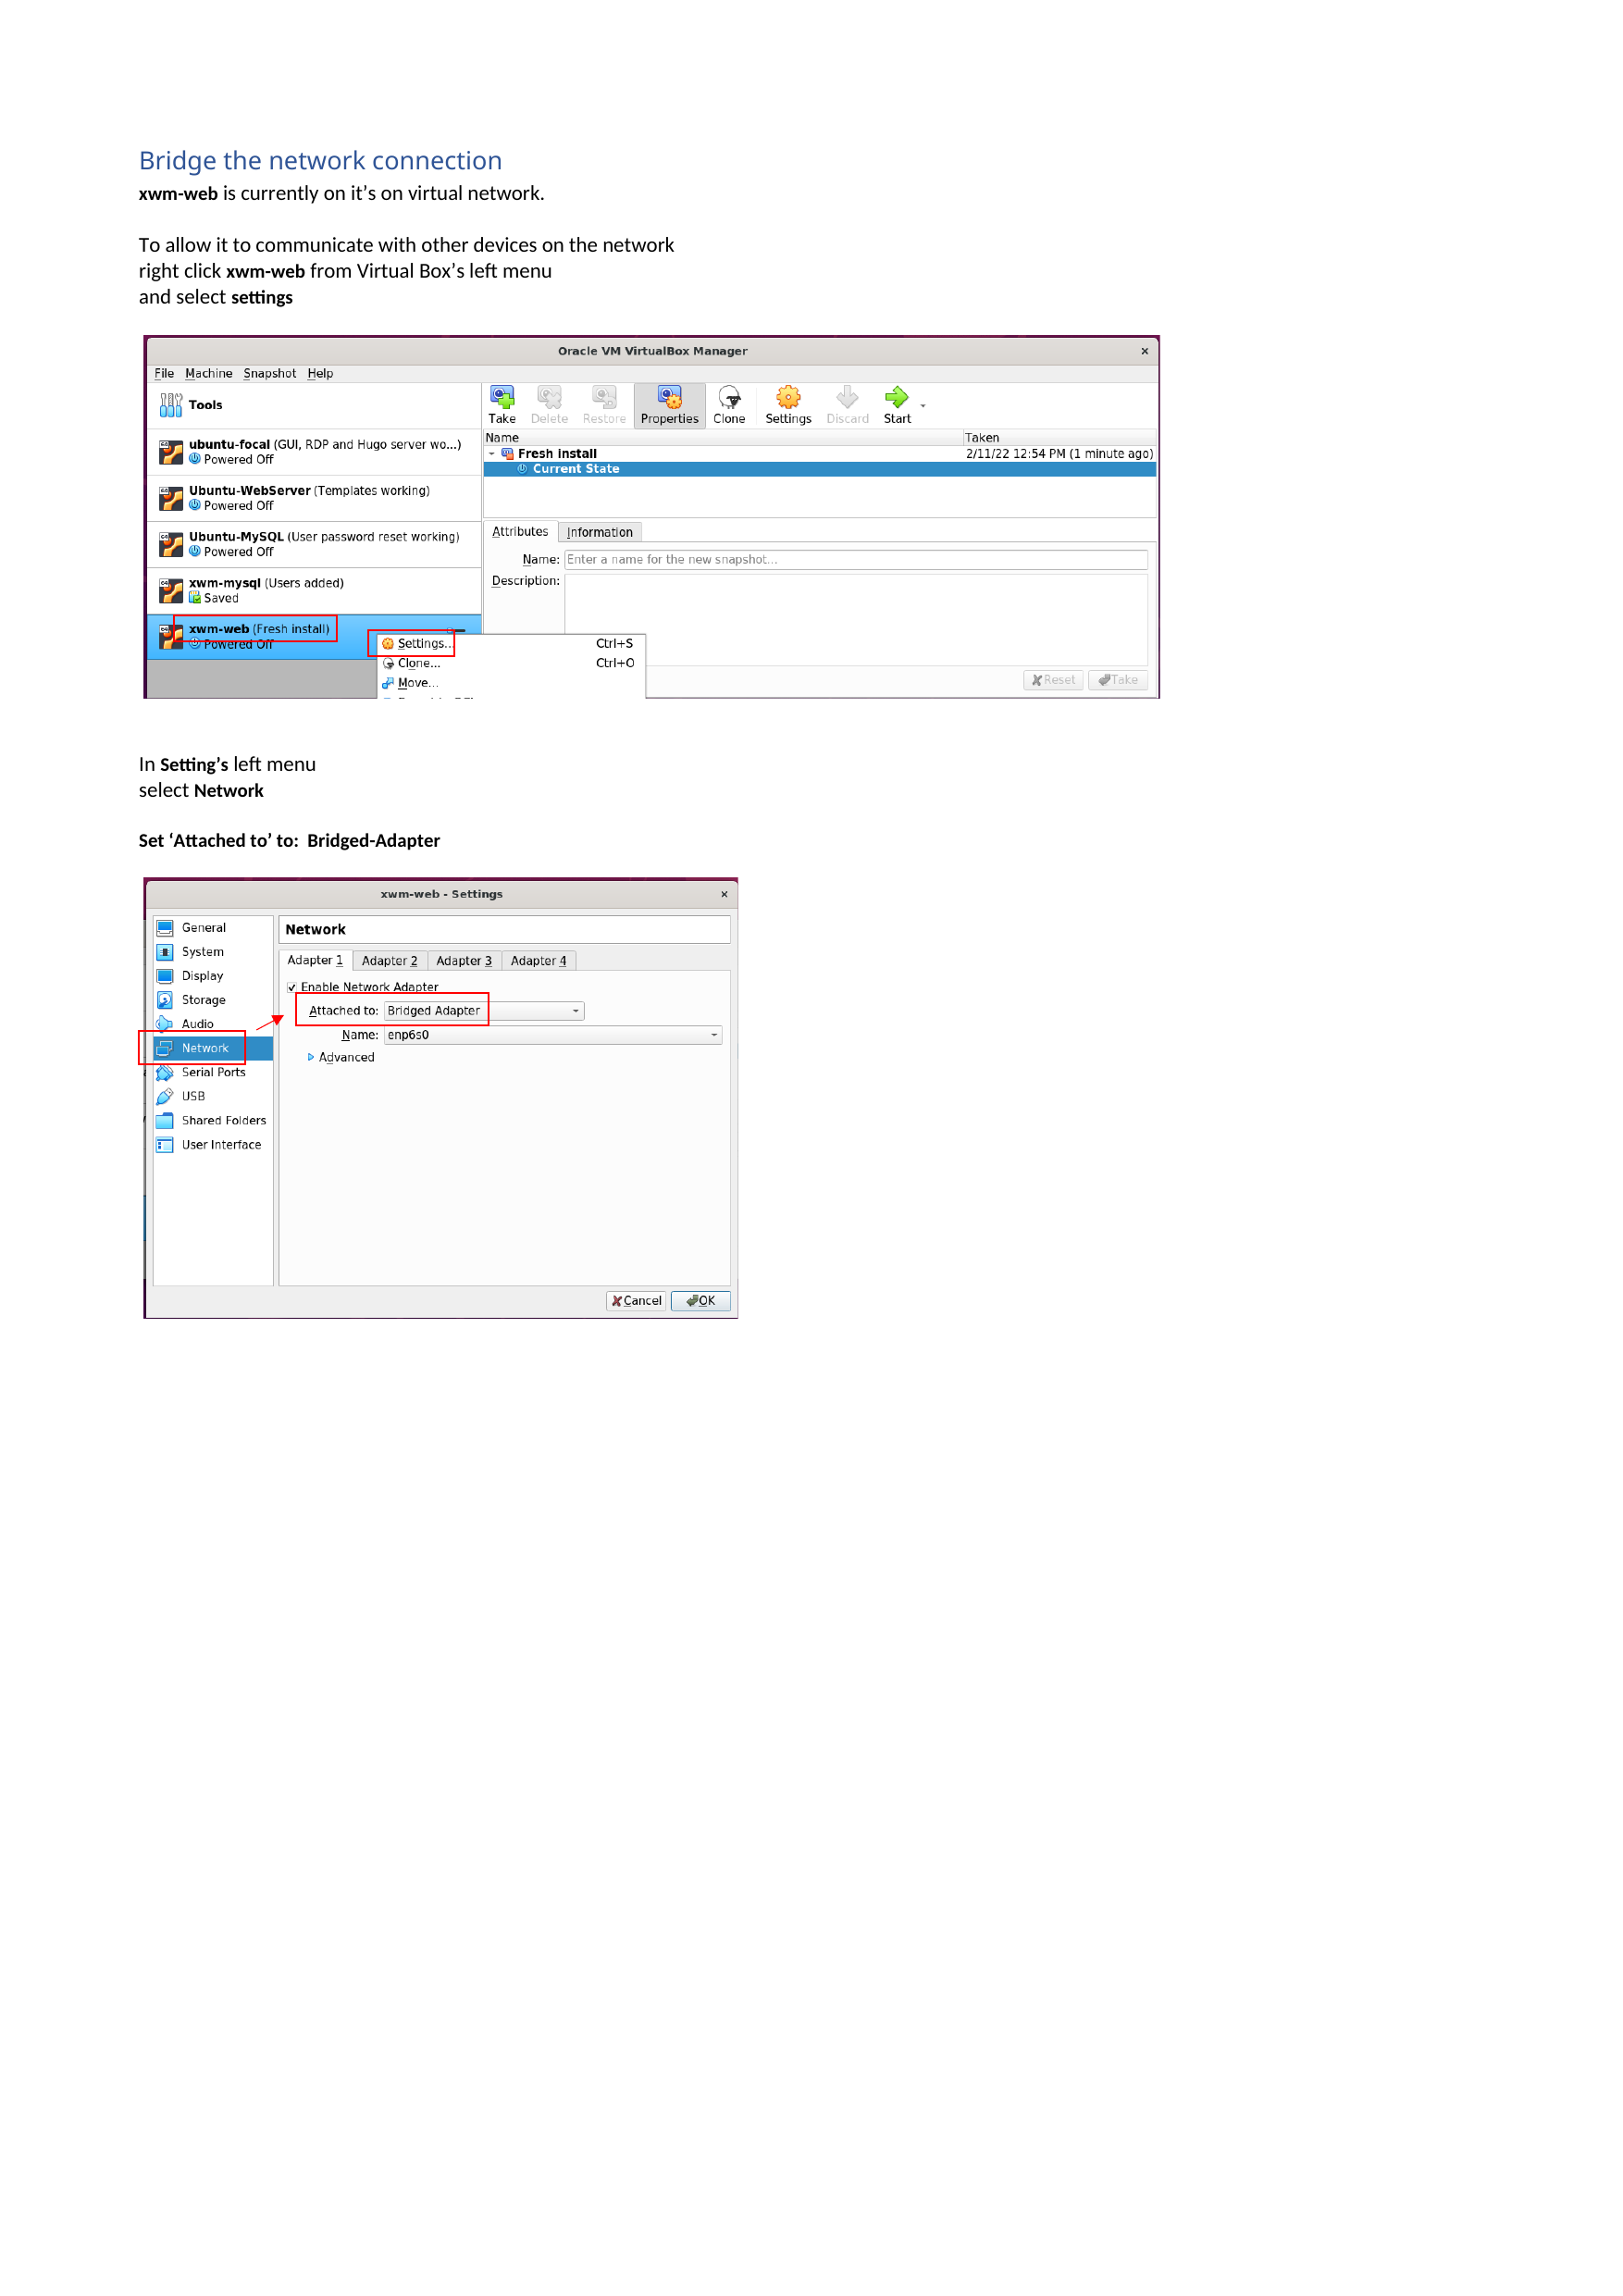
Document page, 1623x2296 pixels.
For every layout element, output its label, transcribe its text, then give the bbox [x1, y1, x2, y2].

subtitle Bridge the network connection [139, 143, 1484, 177]
text right click xwm-web from Virtual Box’s left menu [139, 257, 1484, 283]
picture [143, 335, 1160, 699]
text and select settings [139, 283, 1484, 309]
text select Network [139, 776, 1484, 802]
text Set ‘Attached to’ to: Bridged-Adapter [139, 828, 1484, 851]
picture [143, 1032, 244, 1063]
text To allow it to communicate with other devices on the network [139, 231, 1484, 257]
text xwm-web is currently on it’s on virtual network. [139, 180, 1484, 205]
picture [143, 877, 738, 1319]
text In Setting’s left menu [139, 751, 1484, 776]
